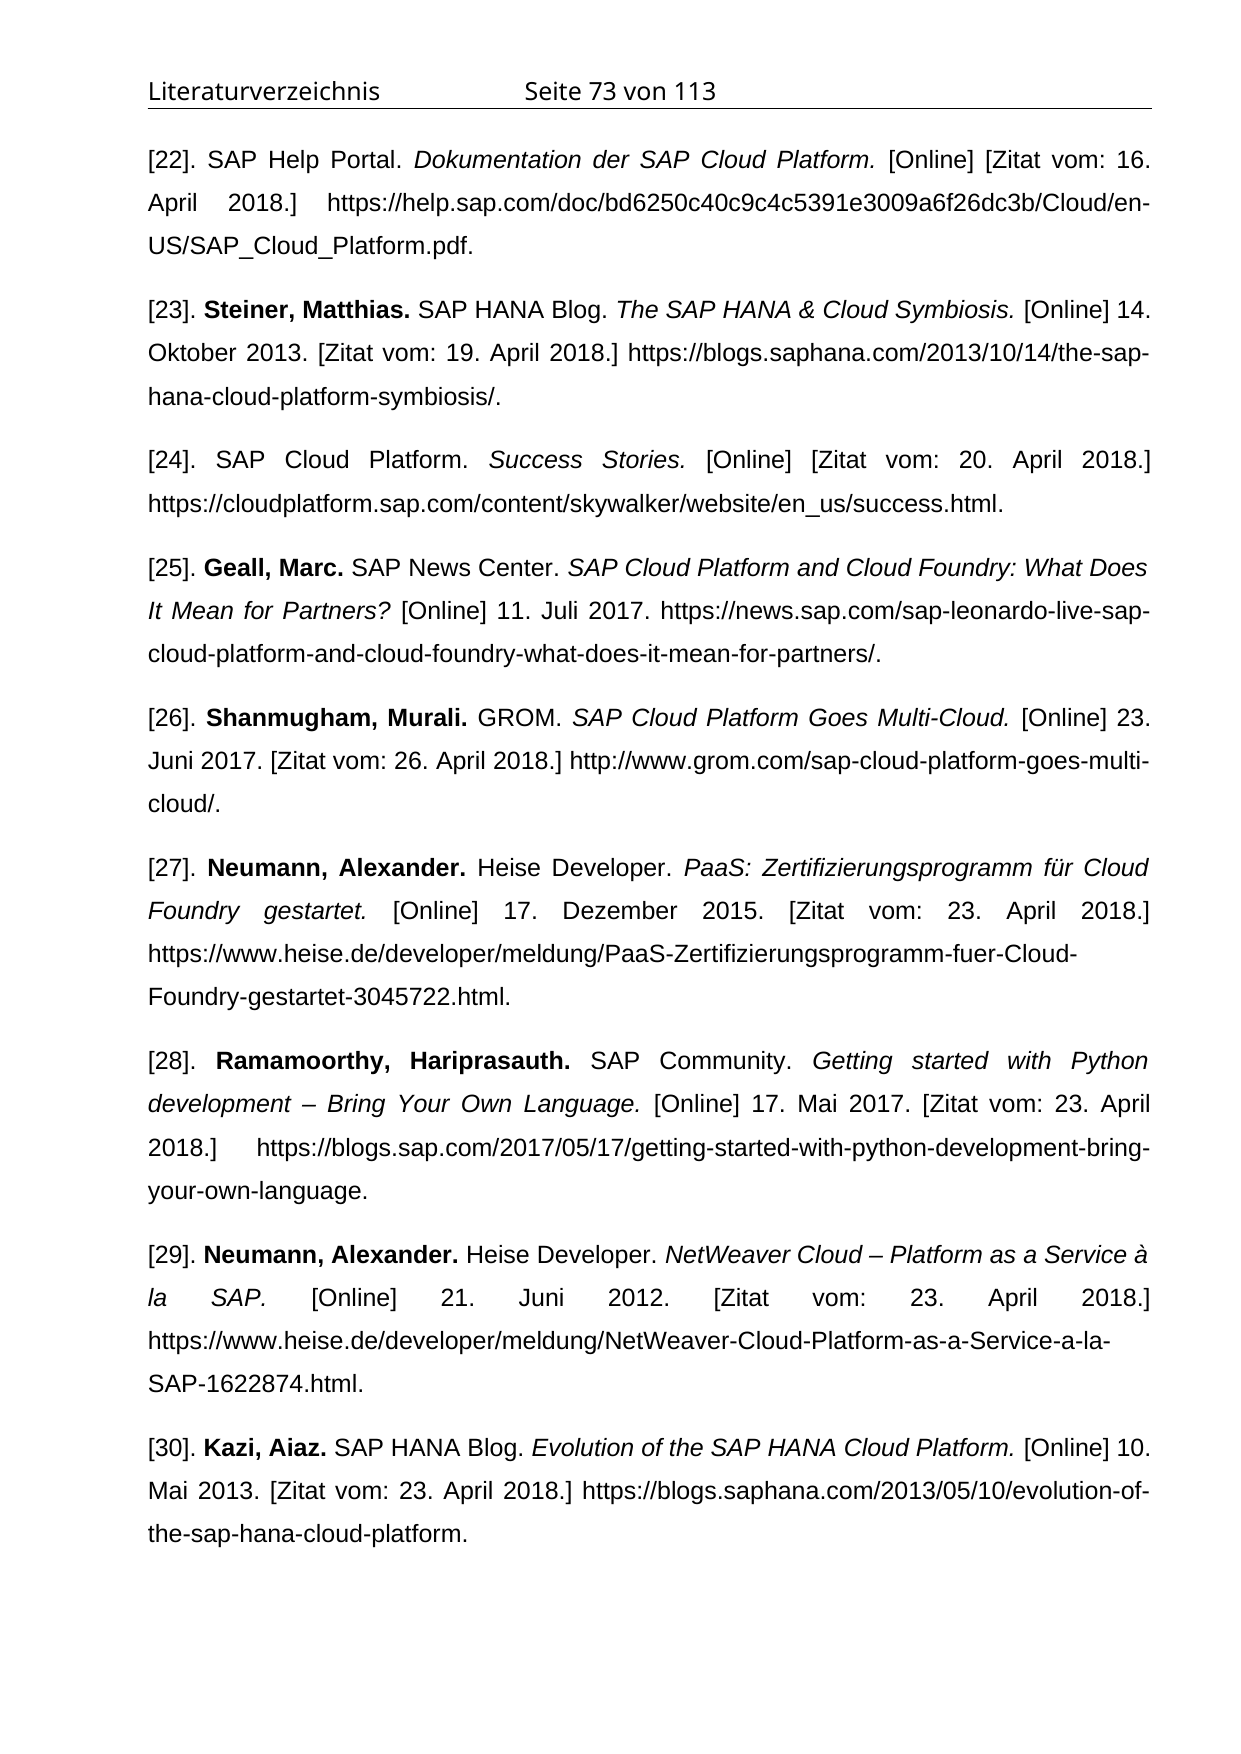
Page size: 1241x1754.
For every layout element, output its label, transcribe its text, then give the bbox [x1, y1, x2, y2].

text [22]. SAP Help Portal. Dokumentation der SAP Cloud Platform. [Online] [Zitat vom: 16. April 2018.] https://help.sap.com/doc/bd6250c40c9c4c5391e3009a6f26dc3b/Cloud/en-US/SAP_Cloud_Platform.pdf. [148, 145, 1152, 260]
text [27]. Neumann, Alexander. Heise Developer. PaaS: Zertifizierungsprogramm für Cloud Foundry gestartet. [Online] 17. Dezember 2015. [Zitat vom: 23. April 2018.] https://www.heise.de/developer/meldung/PaaS-Zertifizierungsprogramm-fuer-Cloud-Foundry-gestartet-3045722.html. [148, 853, 1152, 1011]
text [26]. Shanmugham, Murali. GROM. SAP Cloud Platform Goes Multi-Cloud. [Online] 23. Juni 2017. [Zitat vom: 26. April 2018.] http://www.grom.com/sap-cloud-platform-goes-multi-cloud/. [148, 703, 1152, 818]
text [25]. Geall, Marc. SAP News Center. SAP Cloud Platform and Cloud Foundry: What Does It Mean for Partners? [Online] 11. Juli 2017. https://news.sap.com/sap-leonardo-live-sap-cloud-platform-and-cloud-foundry-what-does-it-mean-for-partners/. [148, 553, 1152, 668]
text [24]. SAP Cloud Platform. Success Stories. [Online] [Zitat vom: 20. April 2018.] https://cloudplatform.sap.com/content/skywalker/website/en_us/success.html. [148, 446, 1152, 517]
text [23]. Steiner, Matthias. SAP HANA Blog. The SAP HANA & Cloud Symbiosis. [Online] 14. Oktober 2013. [Zitat vom: 19. April 2018.] https://blogs.saphana.com/2013/10/14/the-sap-hana-cloud-platform-symbiosis/. [148, 295, 1152, 410]
text [30]. Kazi, Aiaz. SAP HANA Blog. Evolution of the SAP HANA Cloud Platform. [Online] 10. Mai 2013. [Zitat vom: 23. April 2018.] https://blogs.saphana.com/2013/05/10/evolution-of-the-sap-hana-cloud-platform. [148, 1433, 1152, 1548]
text [28]. Ramamoorthy, Hariprasauth. SAP Community. Getting started with Python development – Bring Your Own Language. [Online] 17. Mai 2017. [Zitat vom: 23. April 2018.] https://blogs.sap.com/2017/05/17/getting-started-with-python-development-bring-your-own-language. [148, 1046, 1152, 1204]
text [29]. Neumann, Alexander. Heise Developer. NetWeaver Cloud – Platform as a Service à la SAP. [Online] 21. Juni 2012. [Zitat vom: 23. April 2018.] https://www.heise.de/developer/meldung/NetWeaver-Cloud-Platform-as-a-Service-a-la-SAP-1622874.html. [148, 1240, 1152, 1398]
